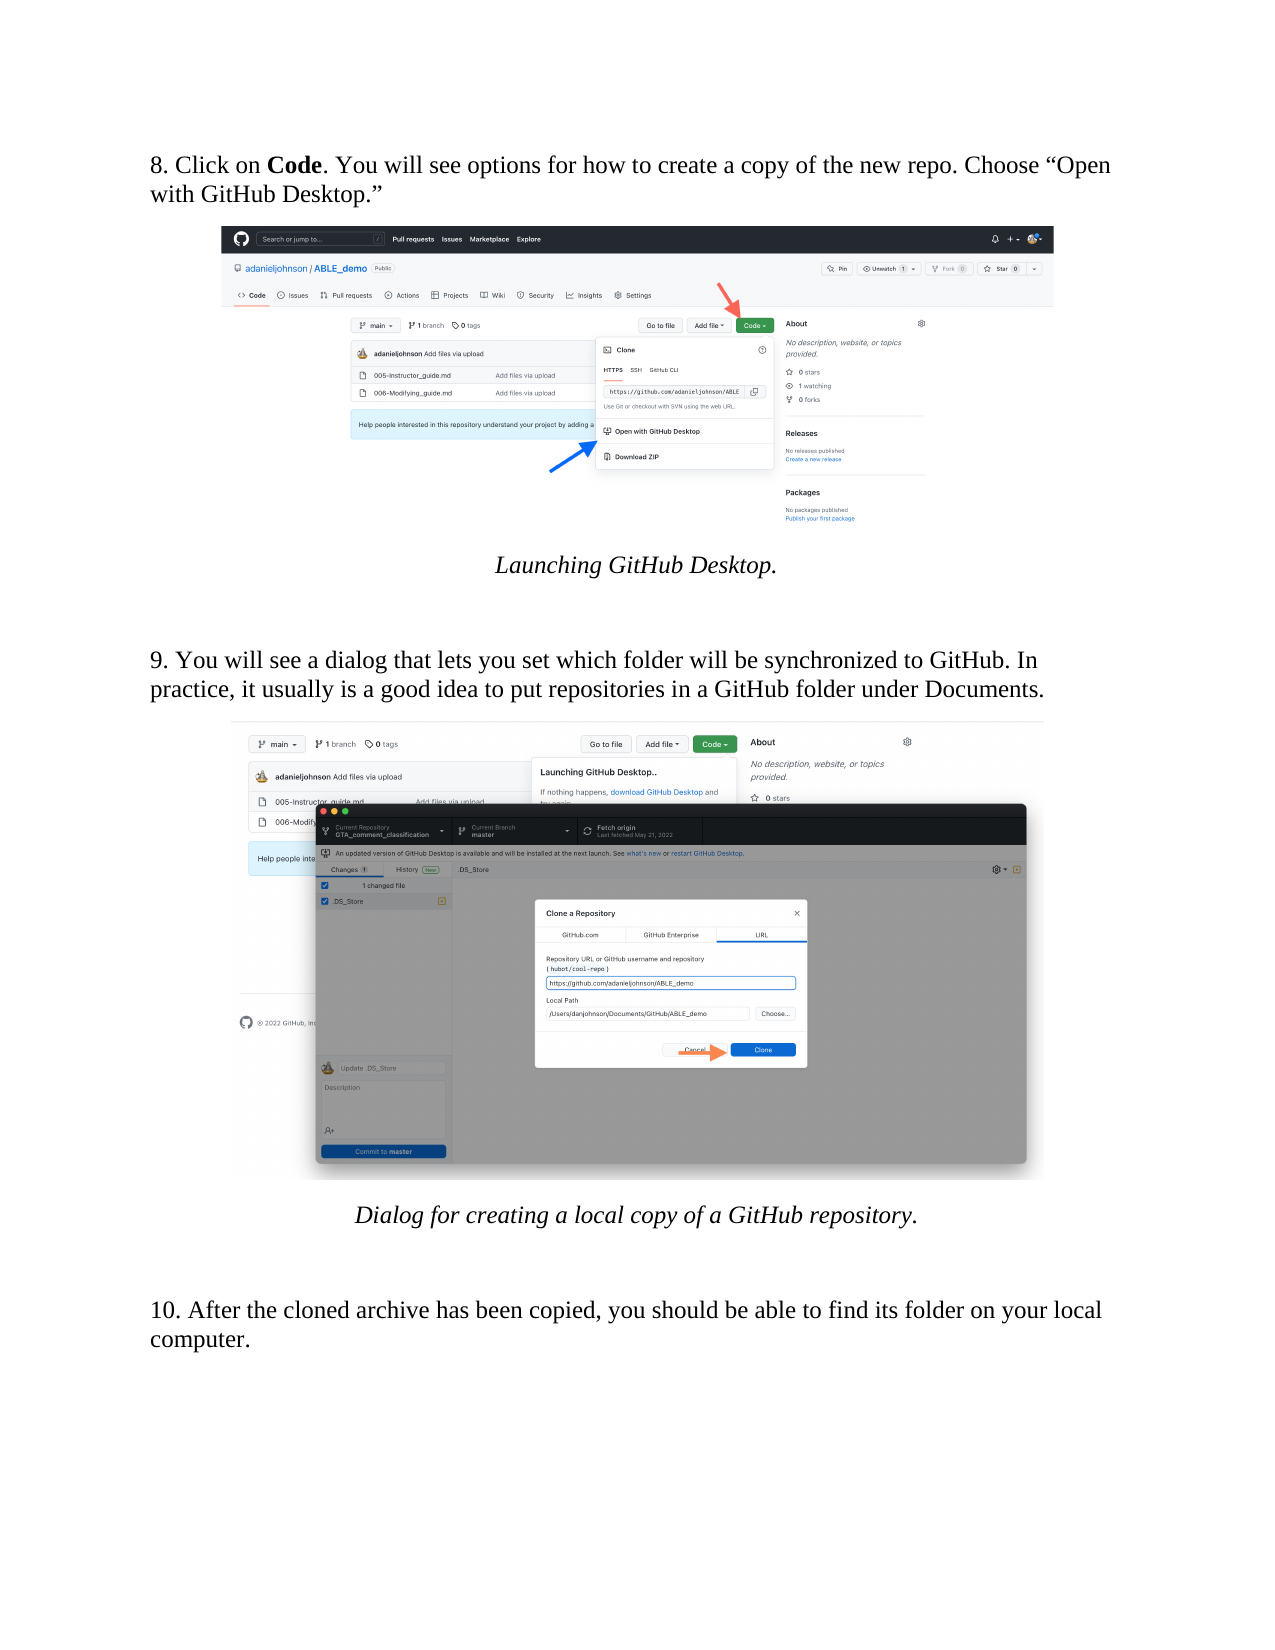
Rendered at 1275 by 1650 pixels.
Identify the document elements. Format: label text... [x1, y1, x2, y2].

text 10. After the cloned archive has been copied, you should be able to find its folder on your local computer. [150, 1296, 1125, 1353]
text 9. You will see a dialog that lets you set which folder will be synchronized to GitHub. In practice, it usually is a good idea to put repositories in a GitHub folder under Documents. [150, 646, 1125, 703]
picture [230, 721, 1045, 1180]
picture [221, 226, 1054, 530]
text 8. Click on Code. You will see options for how to create a copy of the new repo. Choose “Open with GitHub Desktop.” [150, 150, 1125, 207]
text Dialog for creating a local copy of a GitHub repository. [150, 1201, 1125, 1229]
text Launching GitHub Desktop. [150, 551, 1125, 579]
